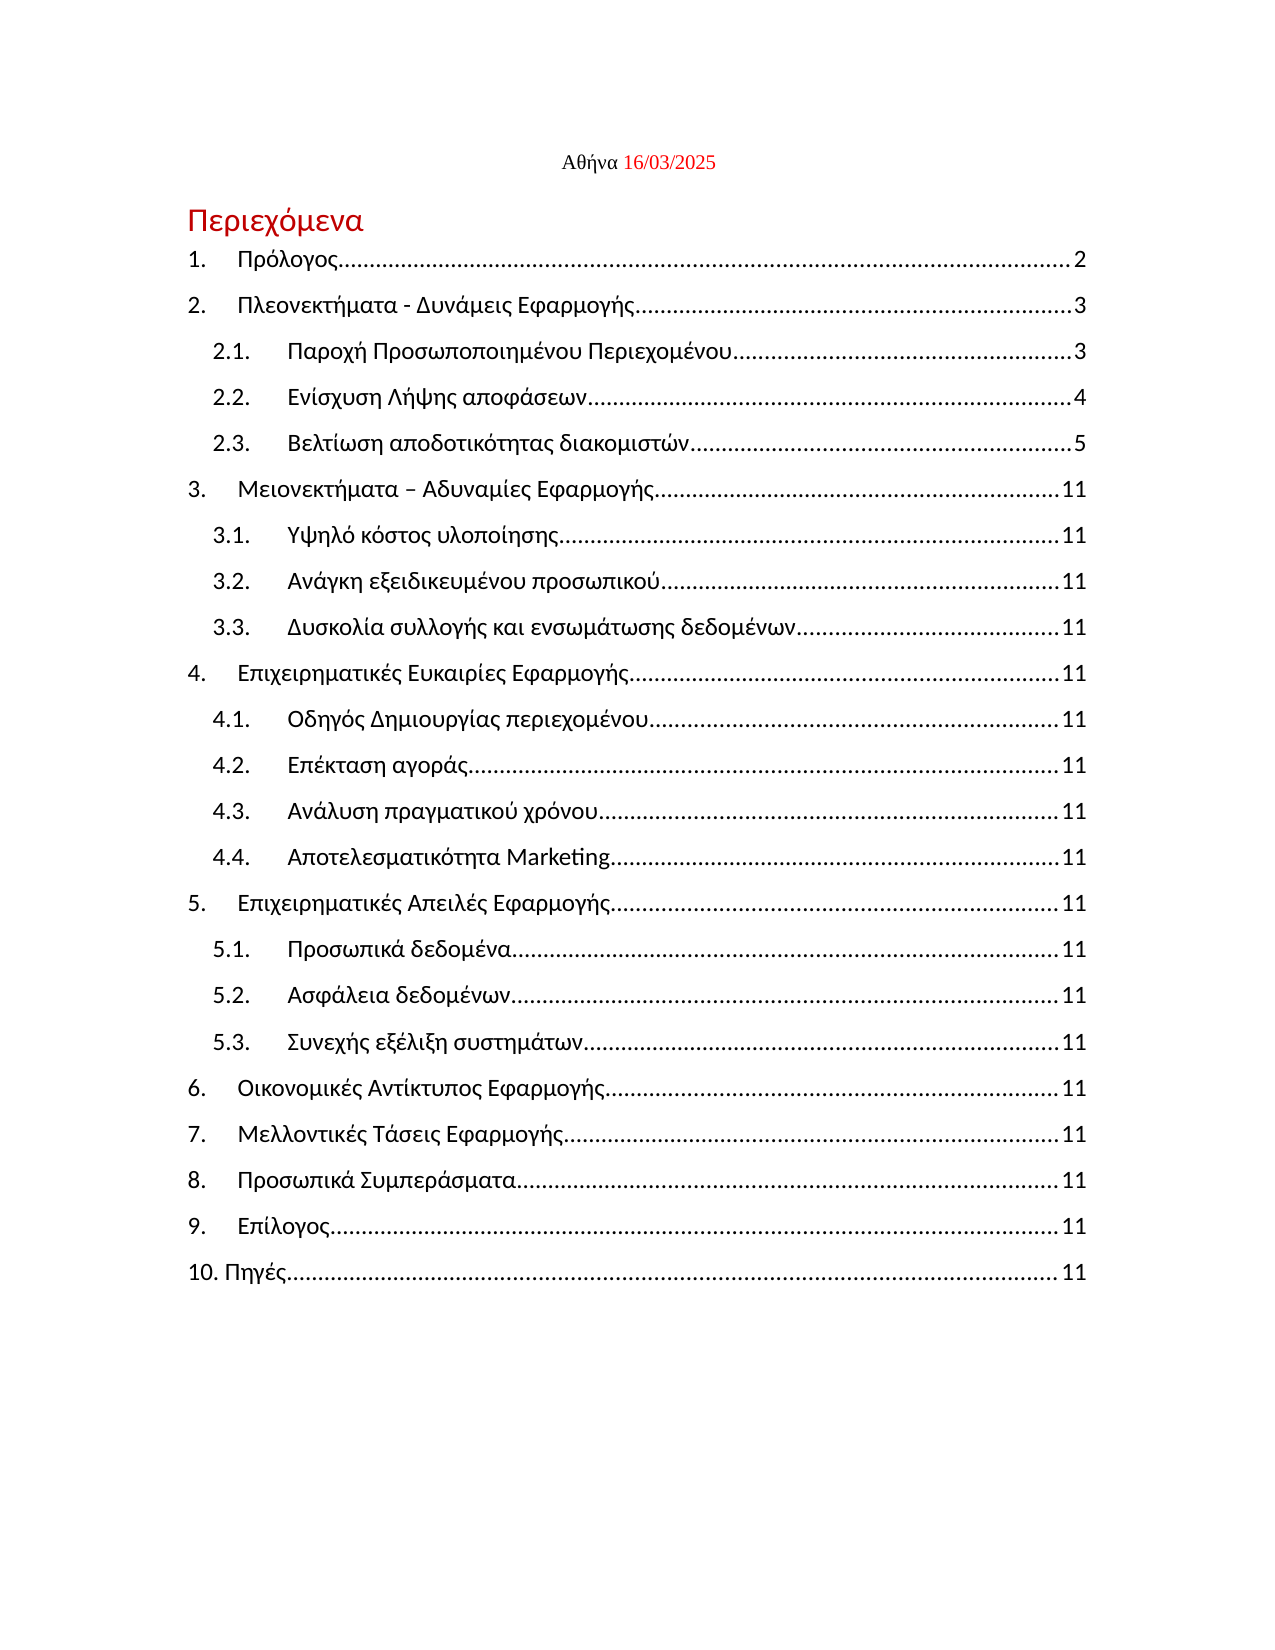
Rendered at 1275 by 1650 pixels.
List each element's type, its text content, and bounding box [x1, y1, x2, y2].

text Αθήνα 16/03/2025 [190, 150, 1087, 174]
